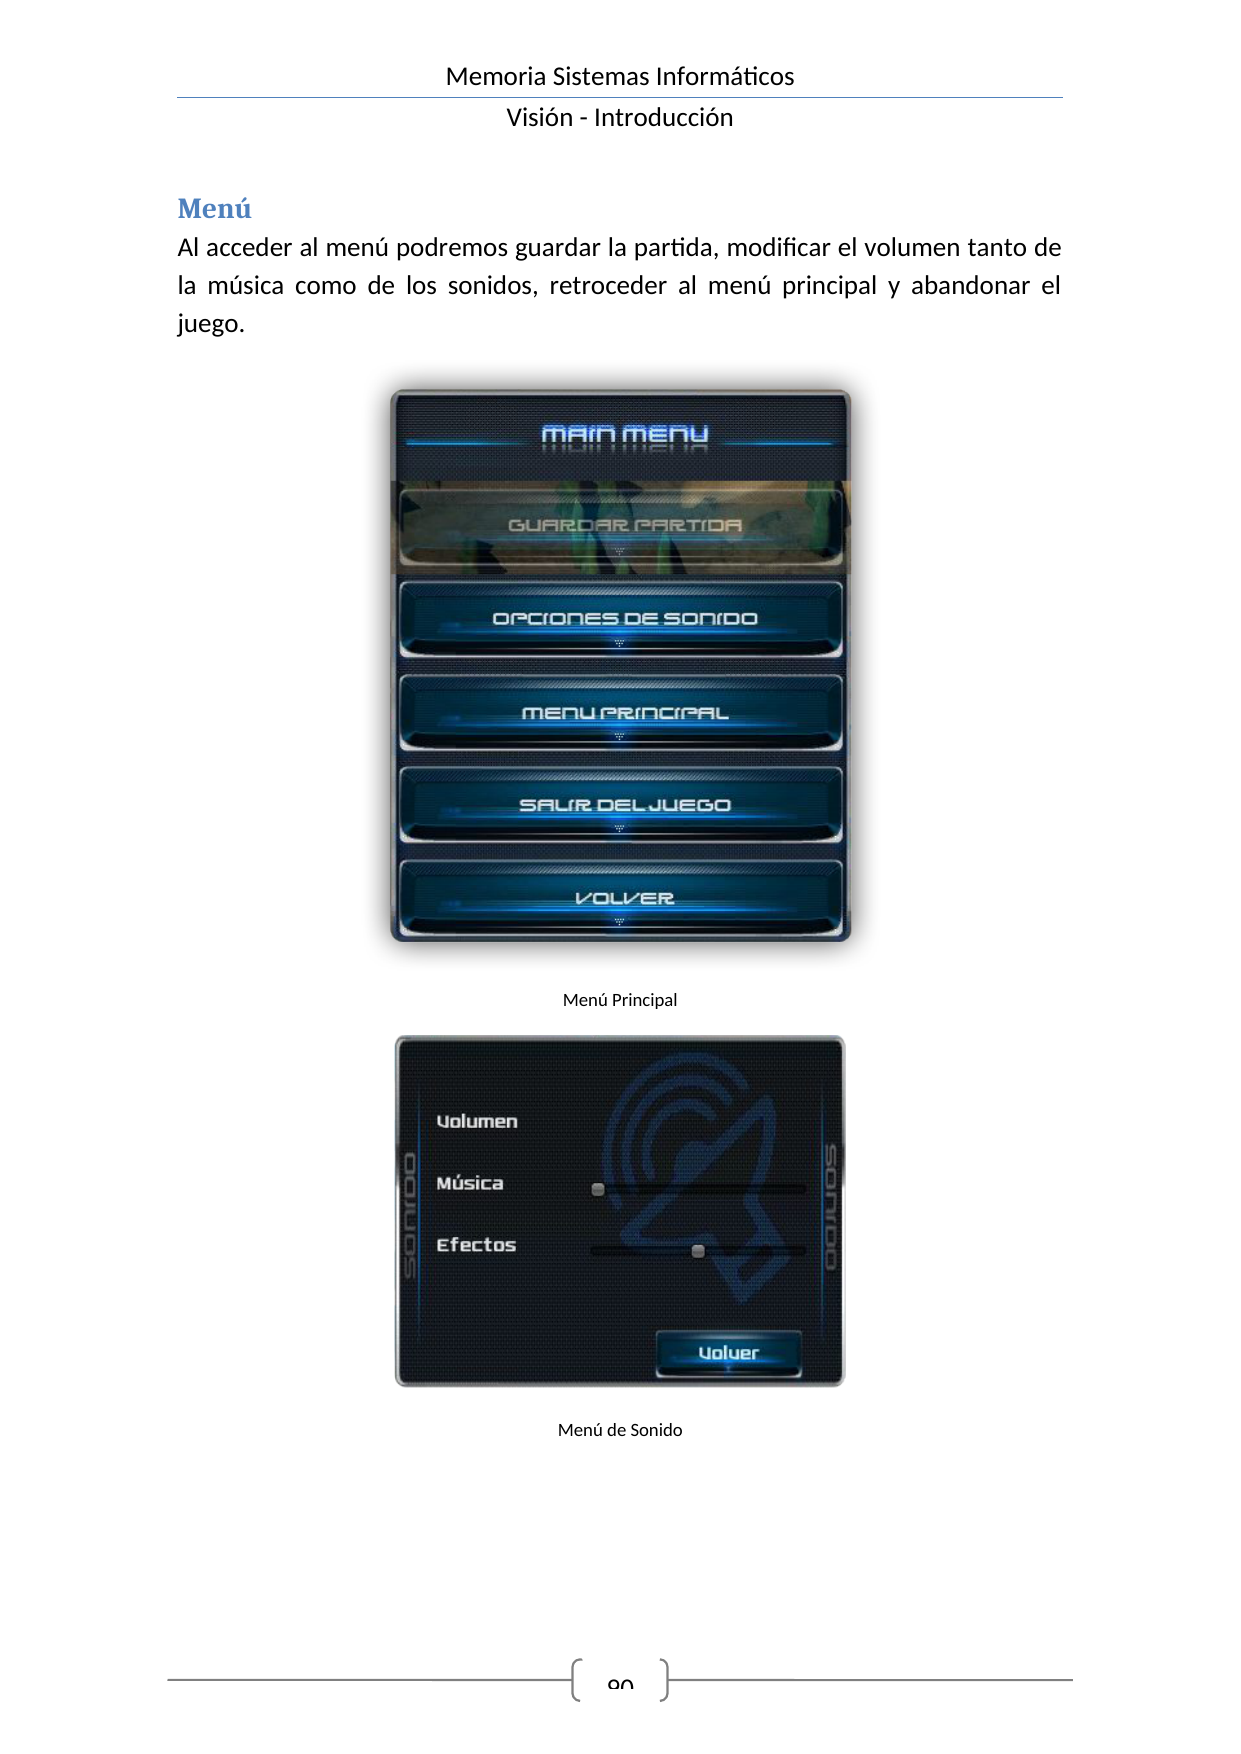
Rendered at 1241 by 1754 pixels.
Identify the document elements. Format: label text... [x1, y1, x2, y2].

subtitle Menú [177, 192, 1063, 225]
text Al acceder al menú podremos guardar la partida, modificar el volumen tanto de la música como de los sonidos, retroceder al menú principal y abandonar el juego. [177, 230, 1063, 339]
picture [394, 1035, 846, 1393]
text Menú Principal [177, 988, 1063, 1011]
text Menú de Sonido [177, 1418, 1063, 1441]
picture [390, 389, 857, 950]
